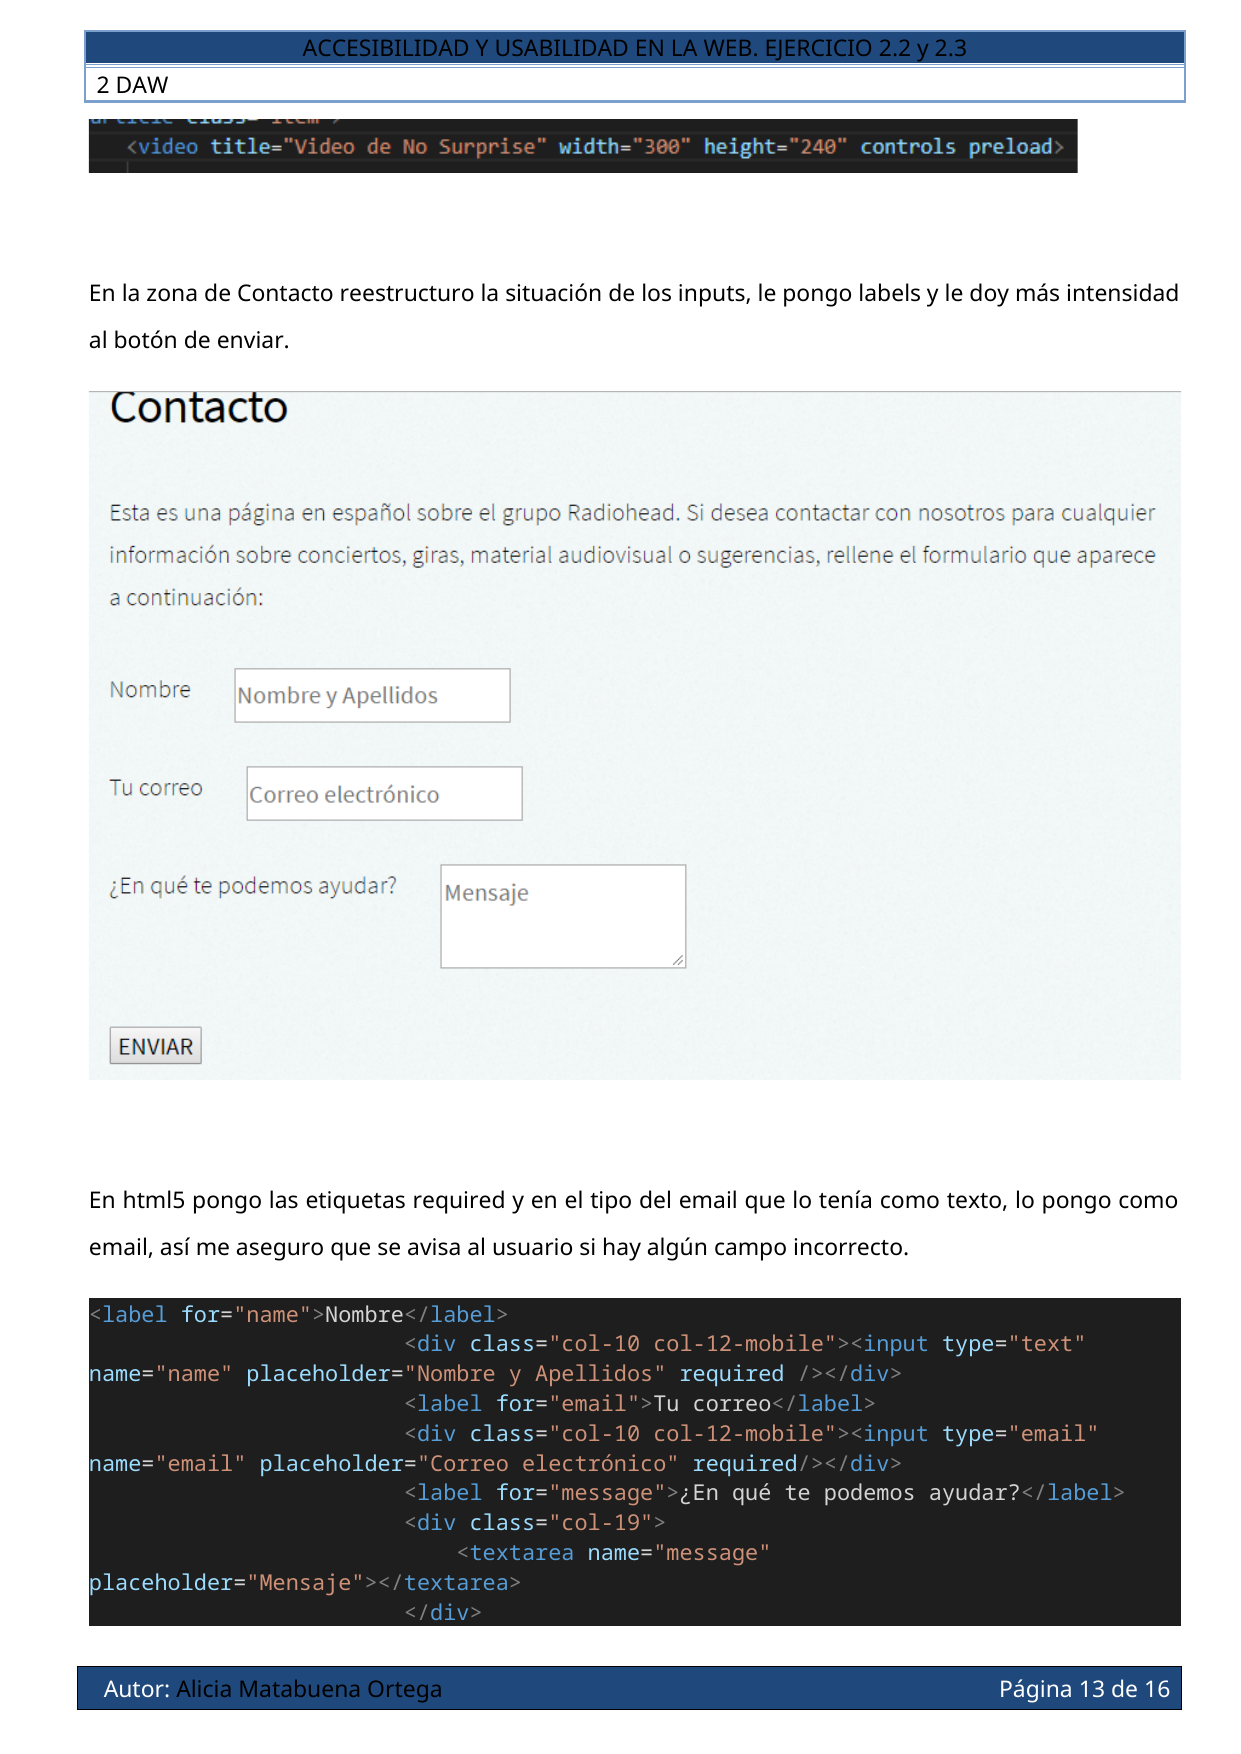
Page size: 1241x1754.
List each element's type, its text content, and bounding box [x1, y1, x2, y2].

text <label for="name">Nombre</label> [89, 1298, 1181, 1328]
picture [88, 391, 1182, 1080]
text <textarea name="message" placeholder="Mensaje"></textarea> [89, 1537, 1181, 1596]
text </div> [89, 1596, 1181, 1626]
text En la zona de Contacto reestructuro la situación de los inputs, le pongo labels y le doy más intensidad al botón de enviar. [89, 277, 1181, 355]
picture [88, 119, 1078, 173]
text <div class="col-10 col-12-mobile"><input type="text" name="name" placeholder="Nombre y Apellidos" required /></div> [89, 1328, 1181, 1388]
text <label for="email">Tu correo</label> [89, 1388, 1181, 1418]
text En html5 pongo las etiquetas required y en el tipo del email que lo tenía como texto, lo pongo como email, así me aseguro que se avisa al usuario si hay algún campo incorrecto. [89, 1184, 1181, 1262]
text <div class="col-10 col-12-mobile"><input type="email" name="email" placeholder="Correo electrónico" required/></div> [89, 1418, 1181, 1477]
text <div class="col-19"> [89, 1507, 1181, 1537]
text <label for="message">¿En qué te podemos ayudar?</label> [89, 1477, 1181, 1507]
